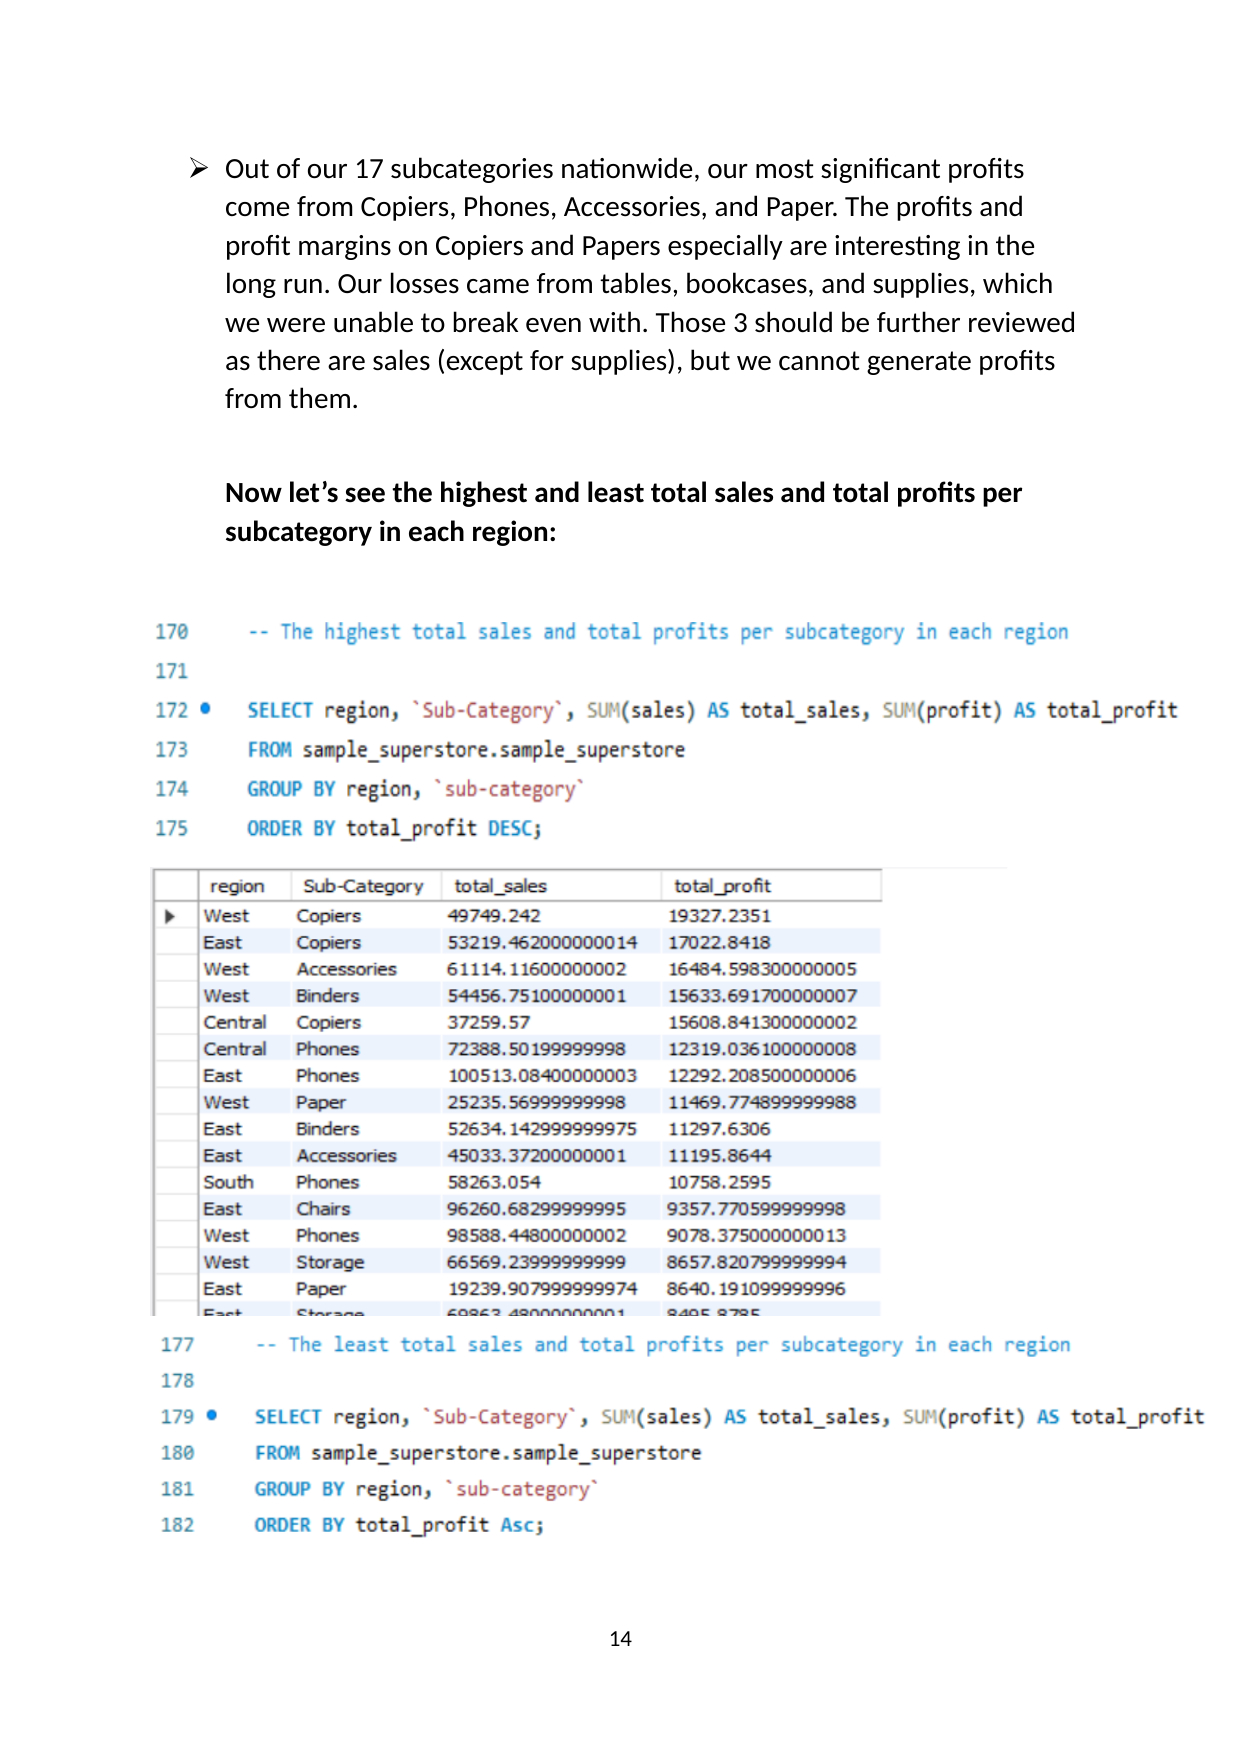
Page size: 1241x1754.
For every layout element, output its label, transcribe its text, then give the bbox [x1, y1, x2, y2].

picture [150, 622, 1198, 849]
text Now let’s see the highest and least total sales and total profits per subcategory in each region: [225, 474, 1090, 548]
list Out of our 17 subcategories nationwide, our most significant profits come from Copiers, Phones, Accessories, and Paper. The profits and profit margins on Copiers and Papers especially are interesting in the long run. Our losses came from tables, bookcases, and supplies, which we were unable to break even with. Those 3 should be further reviewed as there are sales (except for supplies), but we cannot generate profits from them. [187, 150, 1090, 416]
picture [150, 867, 1008, 1316]
picture [150, 1334, 1207, 1548]
